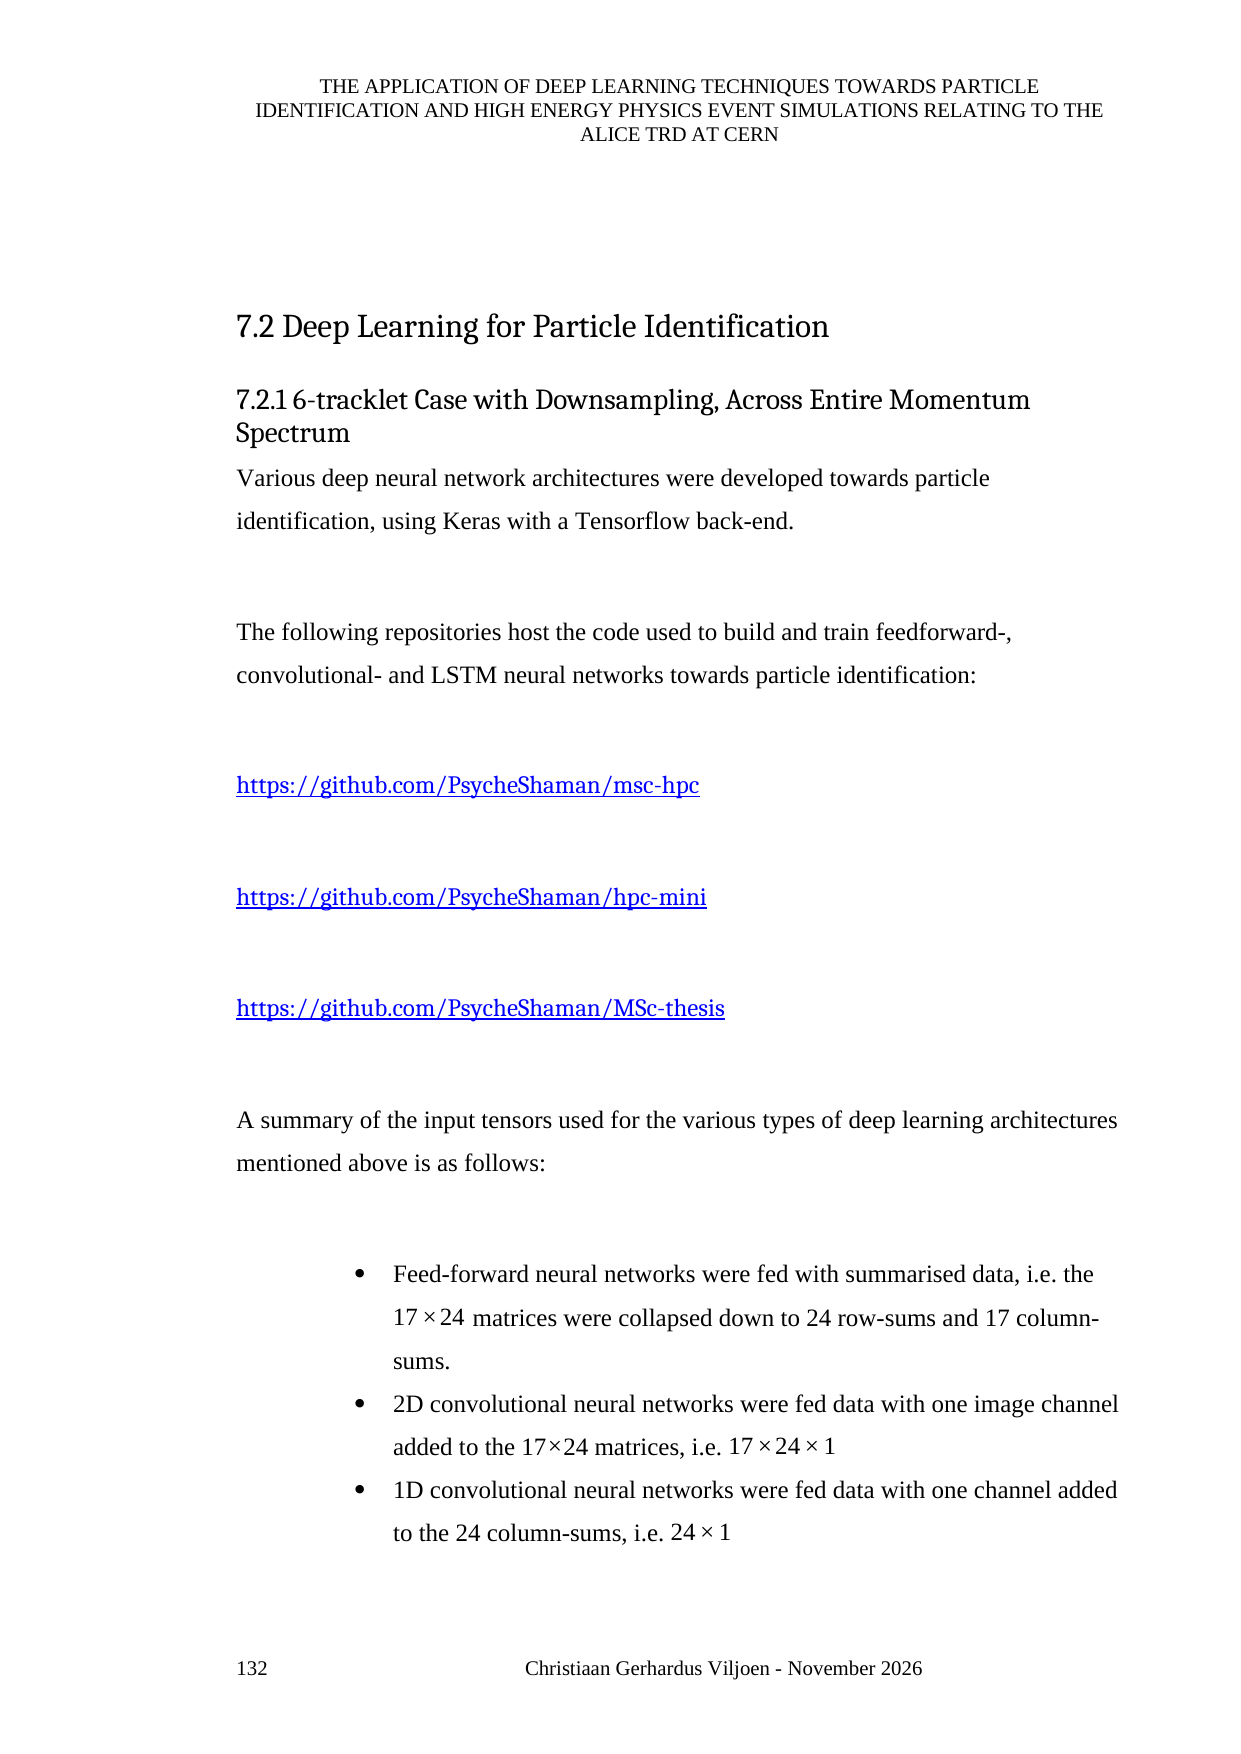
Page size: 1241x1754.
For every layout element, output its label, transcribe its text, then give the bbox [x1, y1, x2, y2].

text Various deep neural network architectures were developed towards particle identification, using Keras with a Tensorflow back-end. [236, 463, 1122, 534]
text https://github.com/PsycheShaman/hpc-mini [236, 883, 1122, 911]
subtitle Deep Learning for Particle Identification [236, 307, 1122, 346]
text The following repositories host the code used to build and train feedforward-, convolutional- and LSTM neural networks towards particle identification: [236, 617, 1122, 689]
text https://github.com/PsycheShaman/MSc-thesis [236, 994, 1122, 1023]
text https://github.com/PsycheShaman/msc-hpc [236, 771, 1122, 800]
list 2D convolutional neural networks were fed data with one image channel added to the 1724 matrices, i.e. [355, 1389, 1122, 1461]
text A summary of the input tensors used for the various types of deep learning architectures mentioned above is as follows: [236, 1105, 1122, 1177]
list Feed-forward neural networks were fed with summarised data, i.e. the matrices were collapsed down to 24 row-sums and 17 column-sums. [355, 1259, 1122, 1374]
subtitle 6-tracklet Case with Downsampling, Across Entire Momentum Spectrum [236, 383, 1122, 450]
list 1D convolutional neural networks were fed data with one channel added to the 24 column-sums, i.e. [355, 1475, 1122, 1547]
